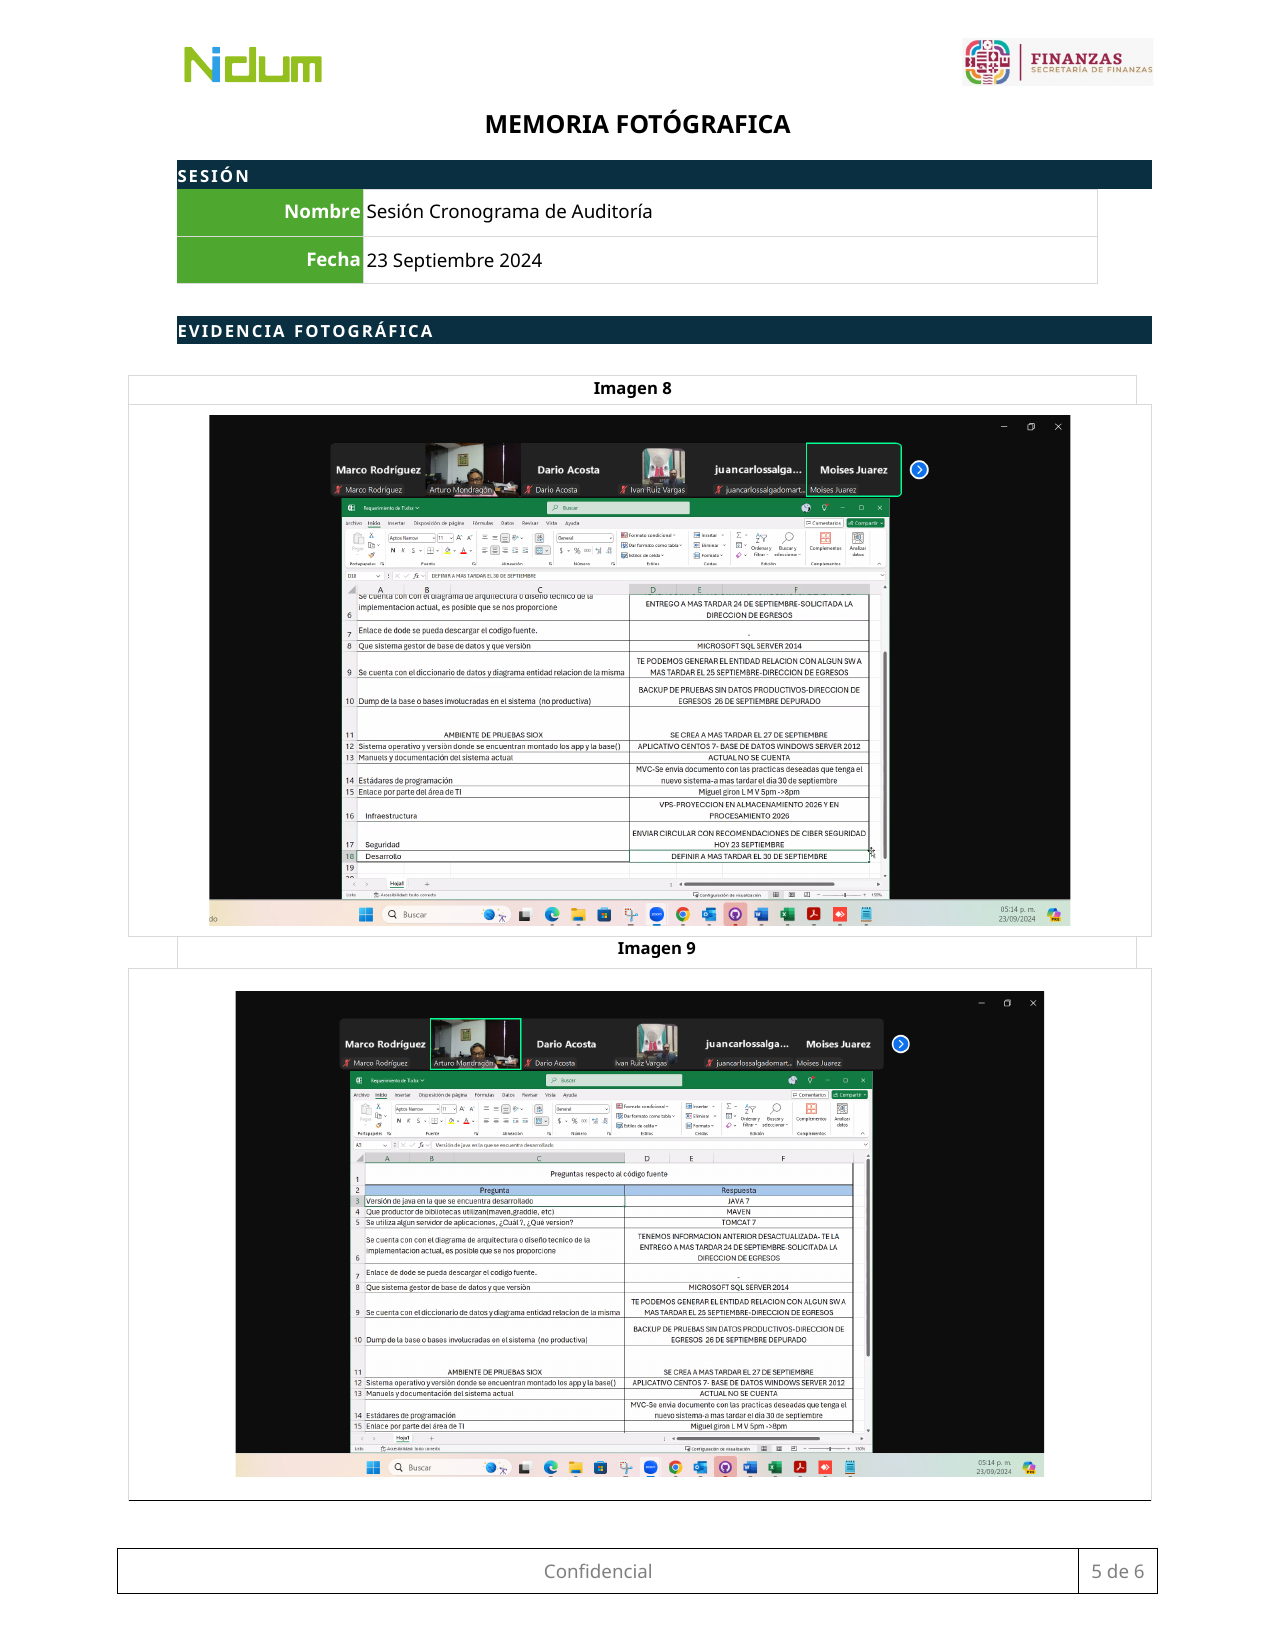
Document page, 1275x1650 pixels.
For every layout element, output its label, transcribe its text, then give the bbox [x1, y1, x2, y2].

table_cell Imagen 8 [129, 376, 1136, 404]
picture [177, 44, 329, 84]
table_cell Imagen 9 [178, 937, 1136, 968]
picture [209, 415, 1071, 926]
table_cell [129, 969, 1151, 1499]
picture [235, 991, 1045, 1477]
picture [962, 38, 1154, 86]
table_cell [129, 405, 1151, 936]
